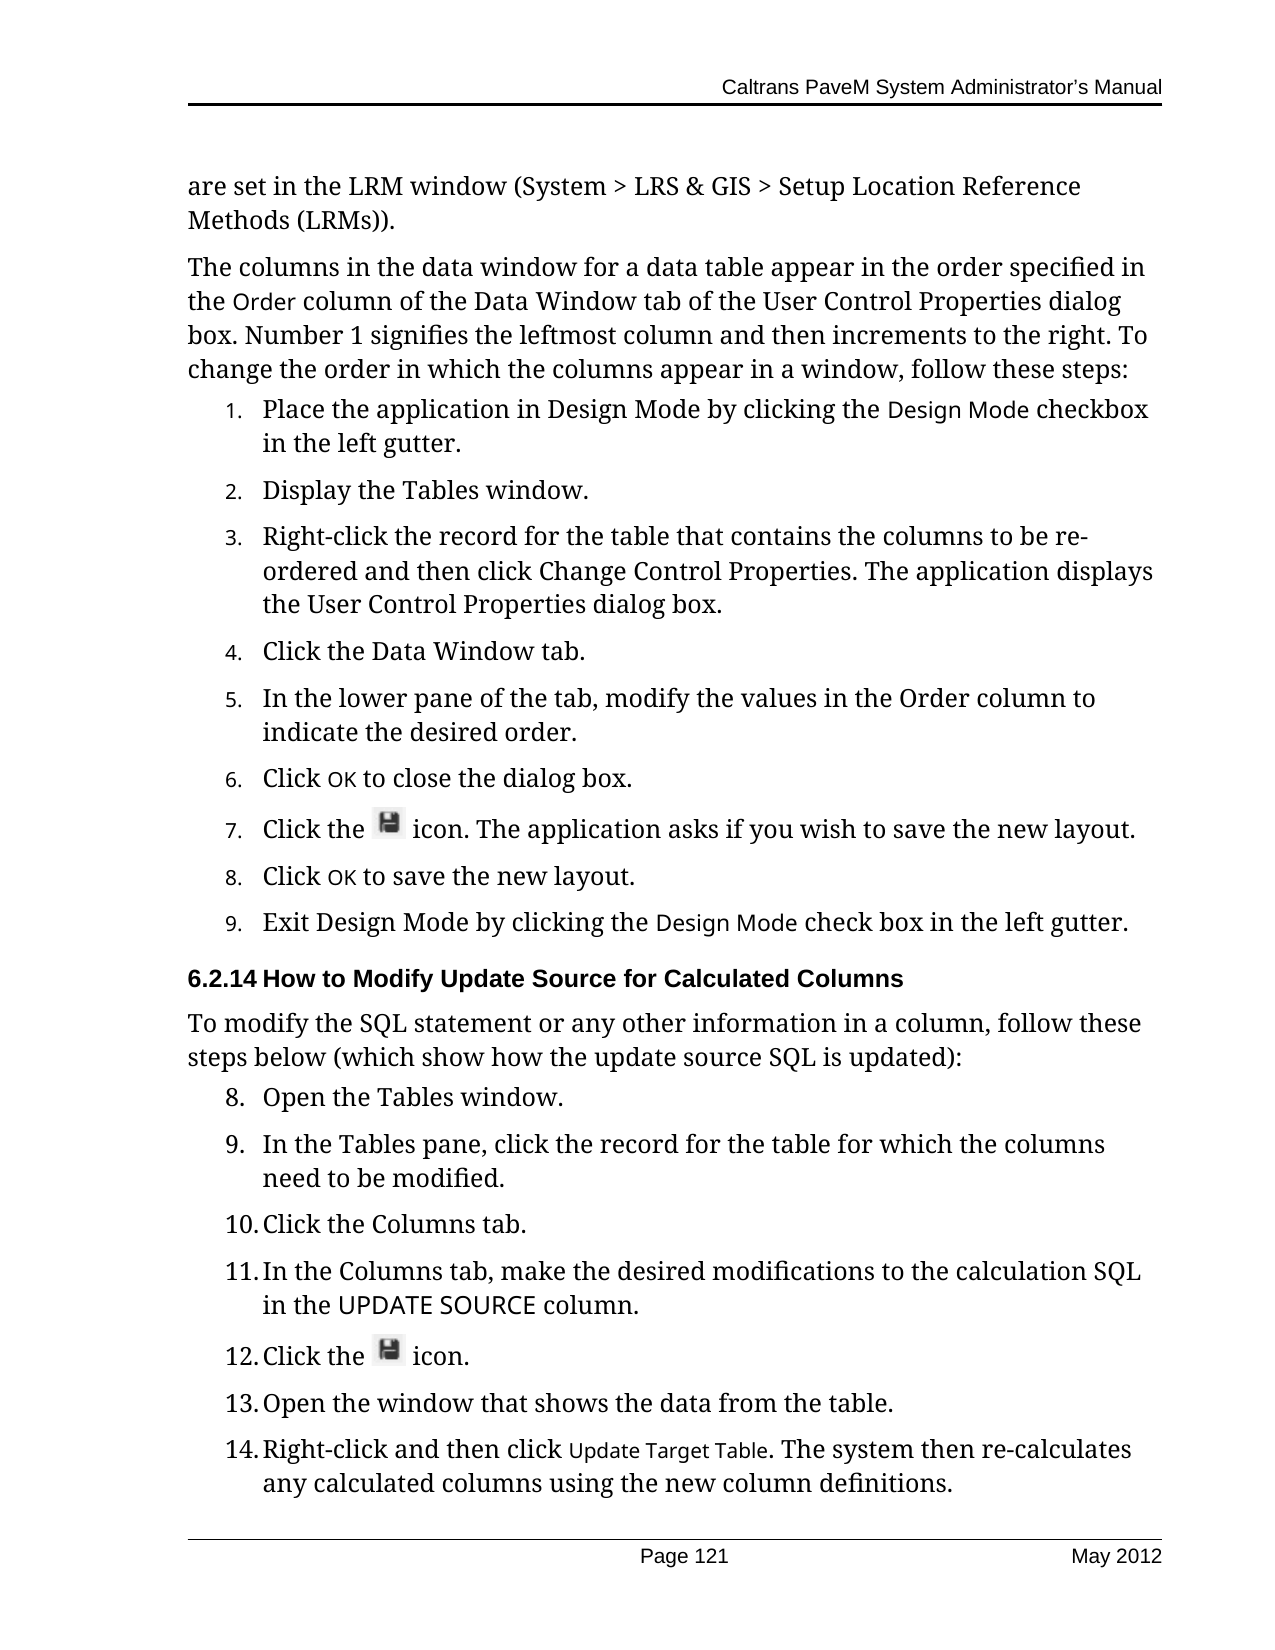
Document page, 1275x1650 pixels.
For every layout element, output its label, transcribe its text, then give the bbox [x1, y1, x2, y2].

list Exit Design Mode by clicking the Design Mode check box in the left gutter. [225, 905, 1162, 939]
list In the Tables pane, click the record for the table for which the columns need to be modified. [225, 1126, 1162, 1194]
list Click the Data Window tab. [225, 634, 1162, 668]
list In the Columns tab, make the desired modifications to the calculation SQL in the UPDATE SOURCE column. [225, 1253, 1162, 1322]
list Open the window that shows the data from the table. [225, 1385, 1162, 1419]
list Click the icon. [225, 1334, 1162, 1373]
list Click the Columns tab. [225, 1207, 1162, 1241]
list Display the Tables window. [225, 472, 1162, 507]
list Place the application in Design Mode by clicking the Design Mode checkbox in the left gutter. [225, 392, 1162, 460]
list Open the Tables window. [225, 1080, 1162, 1114]
list In the lower pane of the tab, modify the values in the Order column to indicate the desired order. [225, 680, 1162, 748]
list To modify the SQL statement or any other information in a column, follow these steps below (which show how the update source SQL is updated): [187, 1005, 1162, 1073]
list Right-click the record for the table that contains the columns to be re-ordered and then click Change Control Properties. The application displays the User Control Properties dialog box. [225, 519, 1162, 621]
list Right-click and then click Update Target Table. The system then re-calculates any calculated columns using the new column definitions. [225, 1432, 1162, 1500]
list Click OK to close the dialog box. [225, 761, 1162, 795]
picture [371, 1334, 406, 1366]
list Click the icon. The application asks if you wish to save the new layout. [225, 807, 1162, 846]
list The columns in the data window for a data table appear in the order specified in the Order column of the Data Window tab of the User Control Properties dialog box. Number 1 signifies the leftmost column and then increments to the right. To change the order in which the columns appear in a window, follow these steps: [187, 249, 1162, 386]
list Click OK to save the new layout. [225, 858, 1162, 893]
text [187, 169, 1162, 237]
subtitle How to Modify Update Source for Calculated Columns [187, 964, 1162, 993]
picture [371, 807, 406, 839]
